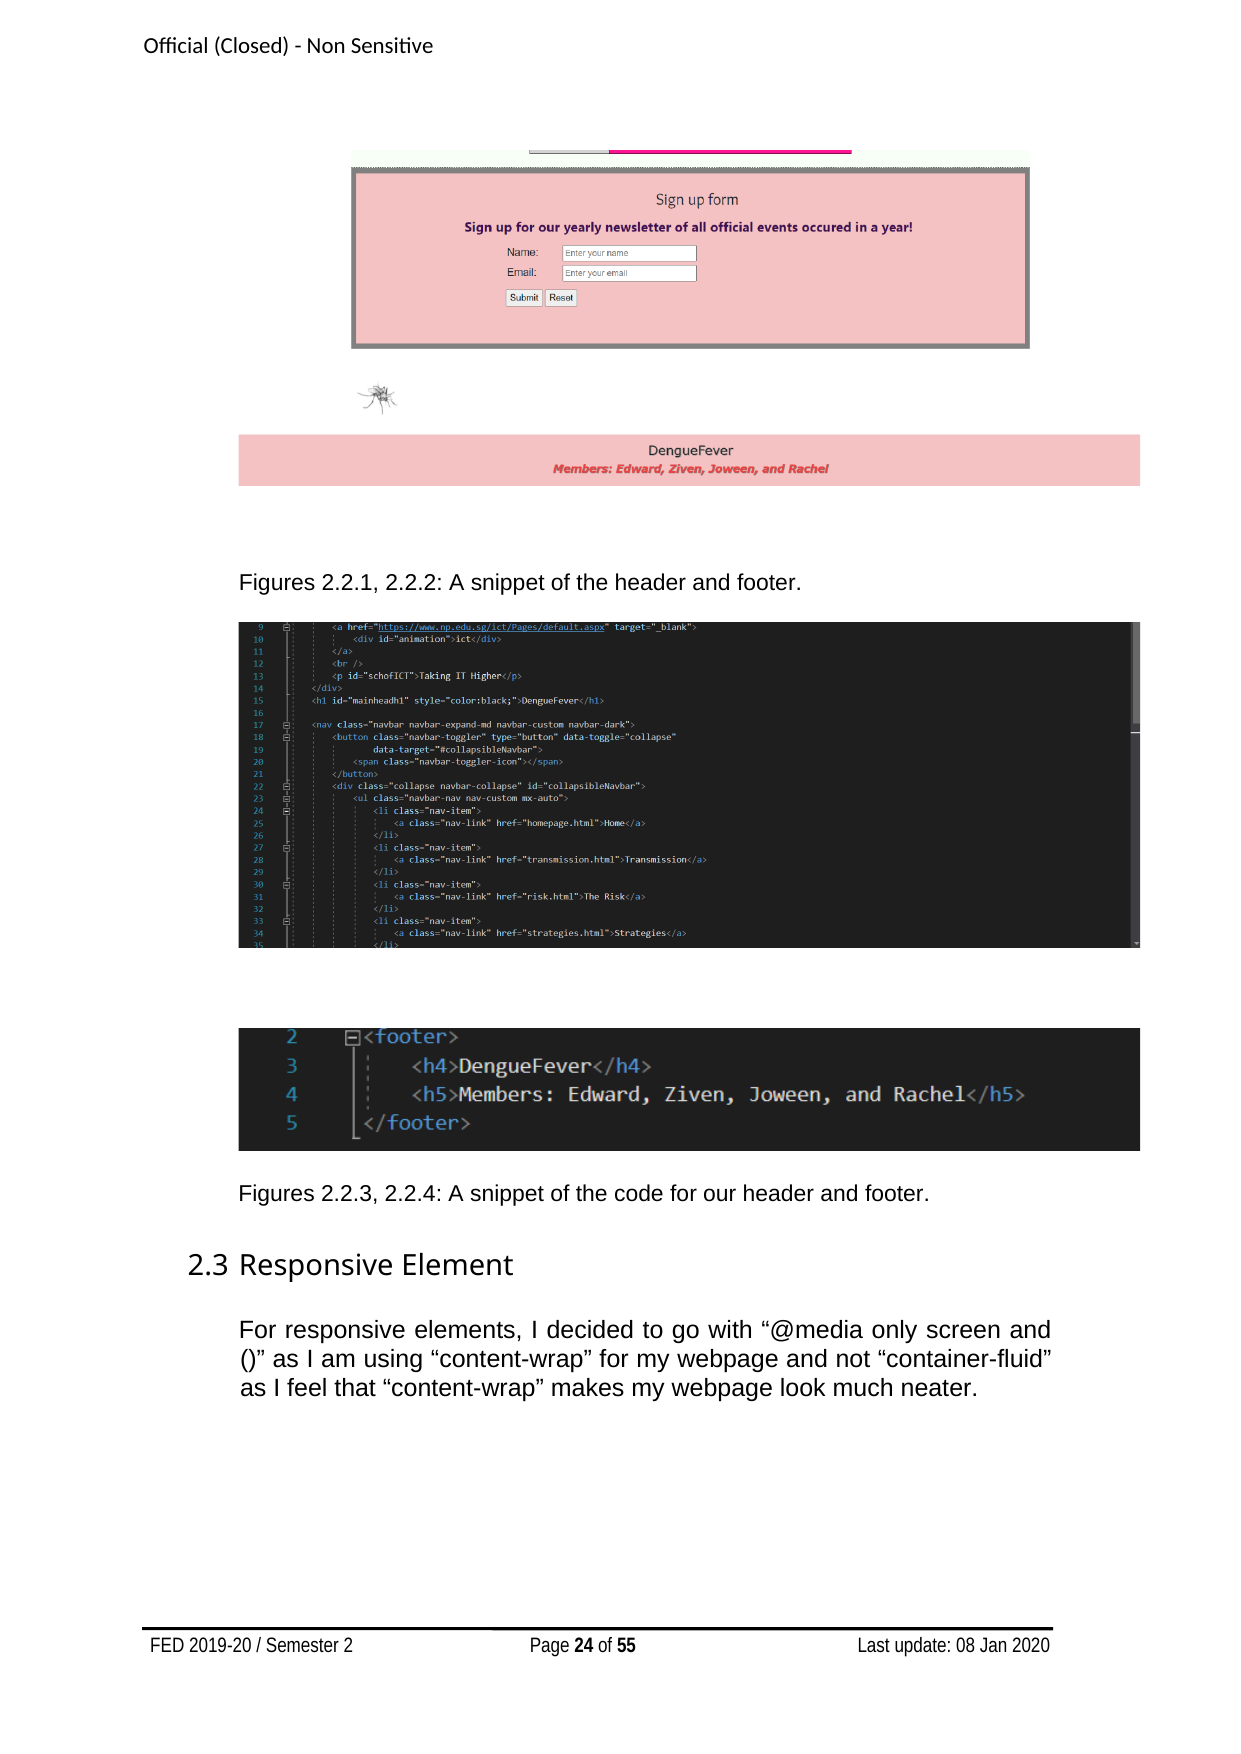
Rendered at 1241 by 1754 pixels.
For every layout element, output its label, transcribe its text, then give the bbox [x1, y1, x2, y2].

text Figures 2.2.1, 2.2.2: A snippet of the header and footer. [238, 570, 1053, 596]
subtitle Responsive Element [187, 1244, 1053, 1284]
picture [238, 622, 1141, 948]
text For responsive elements, I decided to go with “@media only screen and ()” as I am using “content-wrap” for my webpage and not “container-fluid” as I feel that “content-wrap” makes my webpage look much neater. [239, 1316, 1053, 1402]
text Figures 2.2.3, 2.2.4: A snippet of the code for our header and footer. [238, 1151, 1053, 1207]
picture [238, 1028, 1141, 1151]
picture [238, 150, 1141, 486]
